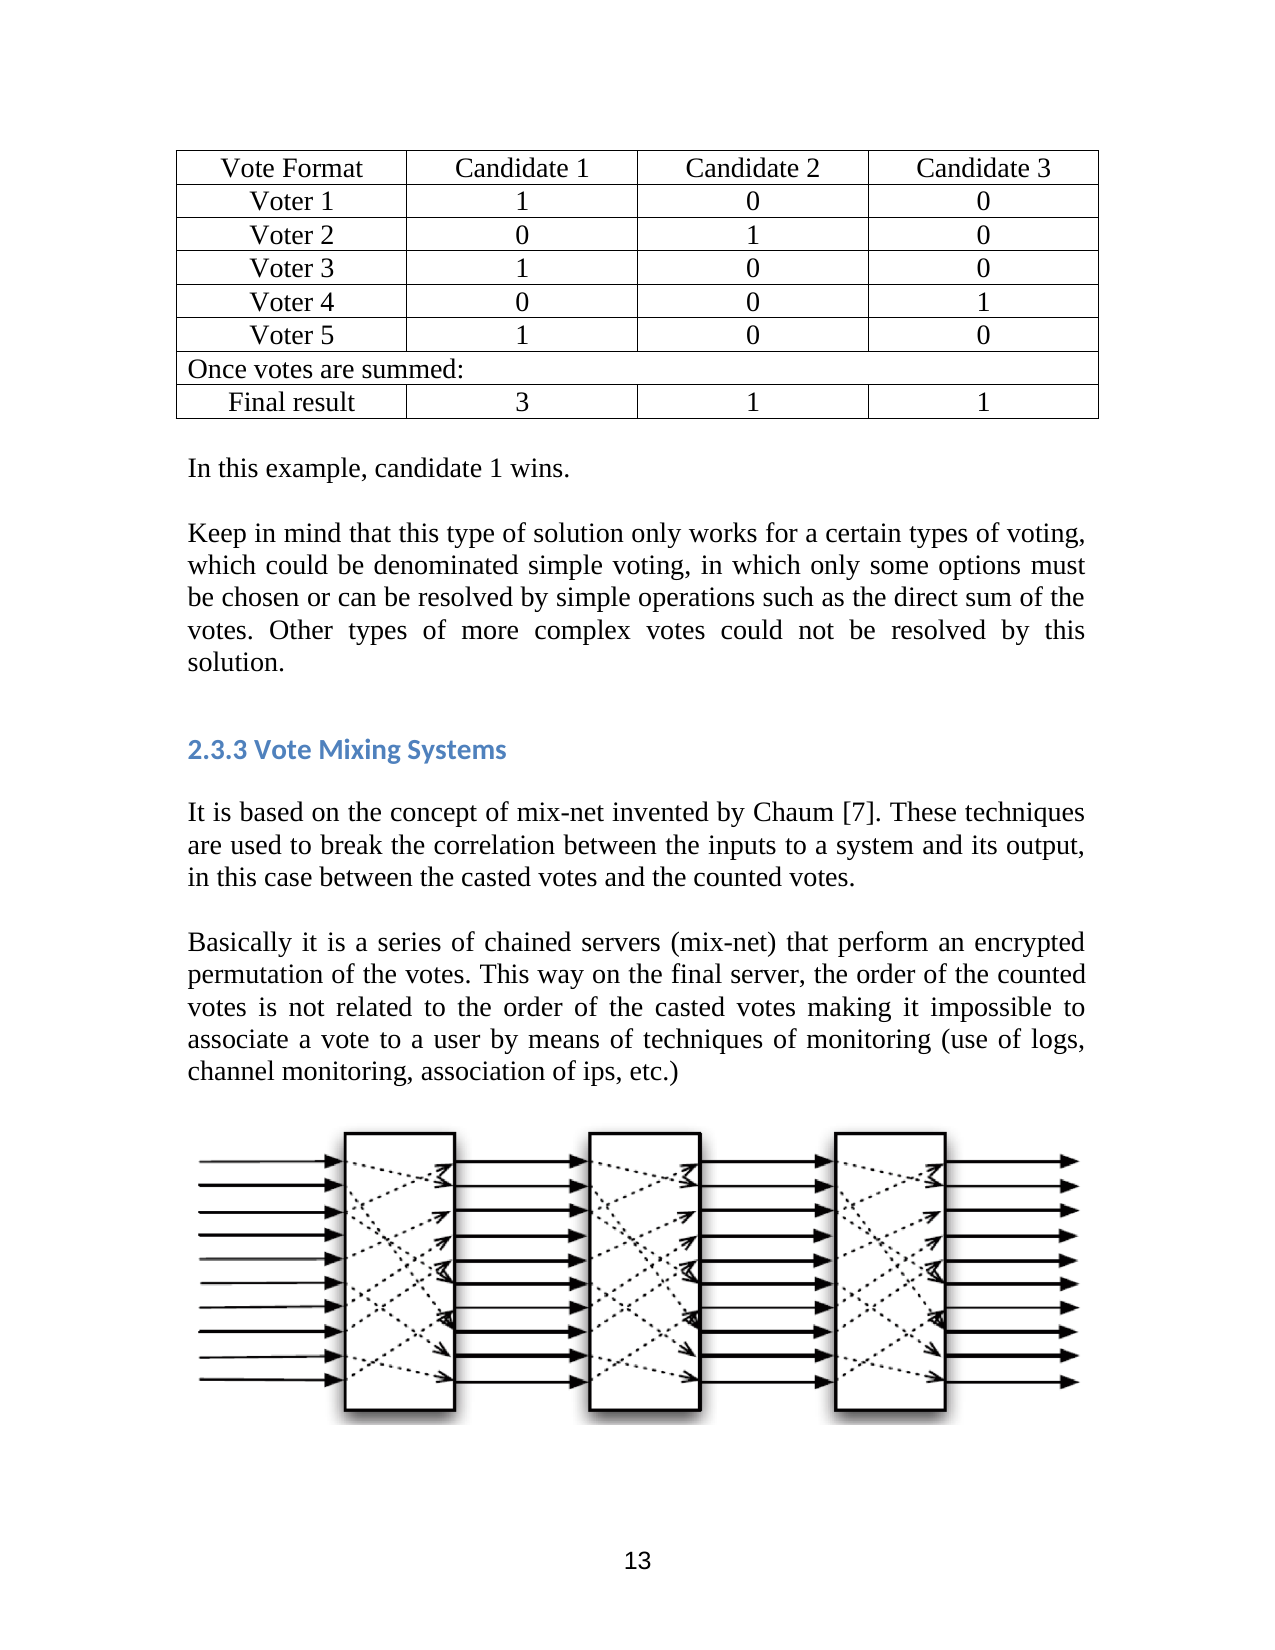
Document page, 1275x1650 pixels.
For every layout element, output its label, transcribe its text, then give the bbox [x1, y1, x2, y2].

table_cell Voter 3 [177, 251, 406, 284]
table_cell 0 [407, 285, 637, 317]
table_cell 1 [638, 218, 868, 250]
table_cell 0 [869, 251, 1098, 284]
table_cell 1 [407, 318, 637, 351]
table_cell 3 [407, 385, 637, 417]
table_header Candidate 3 [869, 151, 1098, 183]
table_cell 1 [638, 385, 868, 417]
text In this example, candidate 1 wins. [187, 451, 1087, 483]
table_header Candidate 2 [638, 151, 868, 183]
text Basically it is a series of chained servers (mix-net) that perform an encrypted permutation of the votes. This way on the final server, the order of the counted votes is not related to the order of the casted votes making it impossible to associate a vote to a user by means of techniques of monitoring (use of logs, channel monitoring, association of ips, etc.) [187, 925, 1087, 1087]
table_cell 0 [869, 318, 1098, 351]
table_cell 1 [407, 185, 637, 217]
text Keep in mind that this type of solution only works for a certain types of voting, which could be denominated simple voting, in which only some options must be chosen or can be resolved by simple operations such as the direct sum of the votes. Other types of more complex votes could not be resolved by this solution. [187, 516, 1087, 678]
table_cell 0 [407, 218, 637, 250]
table_cell Voter 2 [177, 218, 406, 250]
table_cell Once votes are summed: [177, 352, 1098, 384]
table_cell 1 [407, 251, 637, 284]
table_cell Voter 4 [177, 285, 406, 317]
table_header Candidate 1 [407, 151, 637, 183]
table_cell 0 [638, 185, 868, 217]
table_cell 0 [638, 318, 868, 351]
table_cell 1 [869, 385, 1098, 417]
subtitle 2.3.3 Vote Mixing Systems [187, 731, 1087, 767]
table_cell Voter 1 [177, 185, 406, 217]
table_cell 0 [638, 251, 868, 284]
table_cell 0 [869, 218, 1098, 250]
table_cell 0 [869, 185, 1098, 217]
table_cell Final result [177, 385, 406, 417]
table_cell 0 [638, 285, 868, 317]
picture [187, 1119, 1088, 1436]
text It is based on the concept of mix-net invented by Chaum [7]. These techniques are used to break the correlation between the inputs to a system and its output, in this case between the casted votes and the counted votes. [187, 795, 1087, 892]
table_cell Voter 5 [177, 318, 406, 351]
table_header Vote Format [177, 151, 406, 183]
table_cell 1 [869, 285, 1098, 317]
